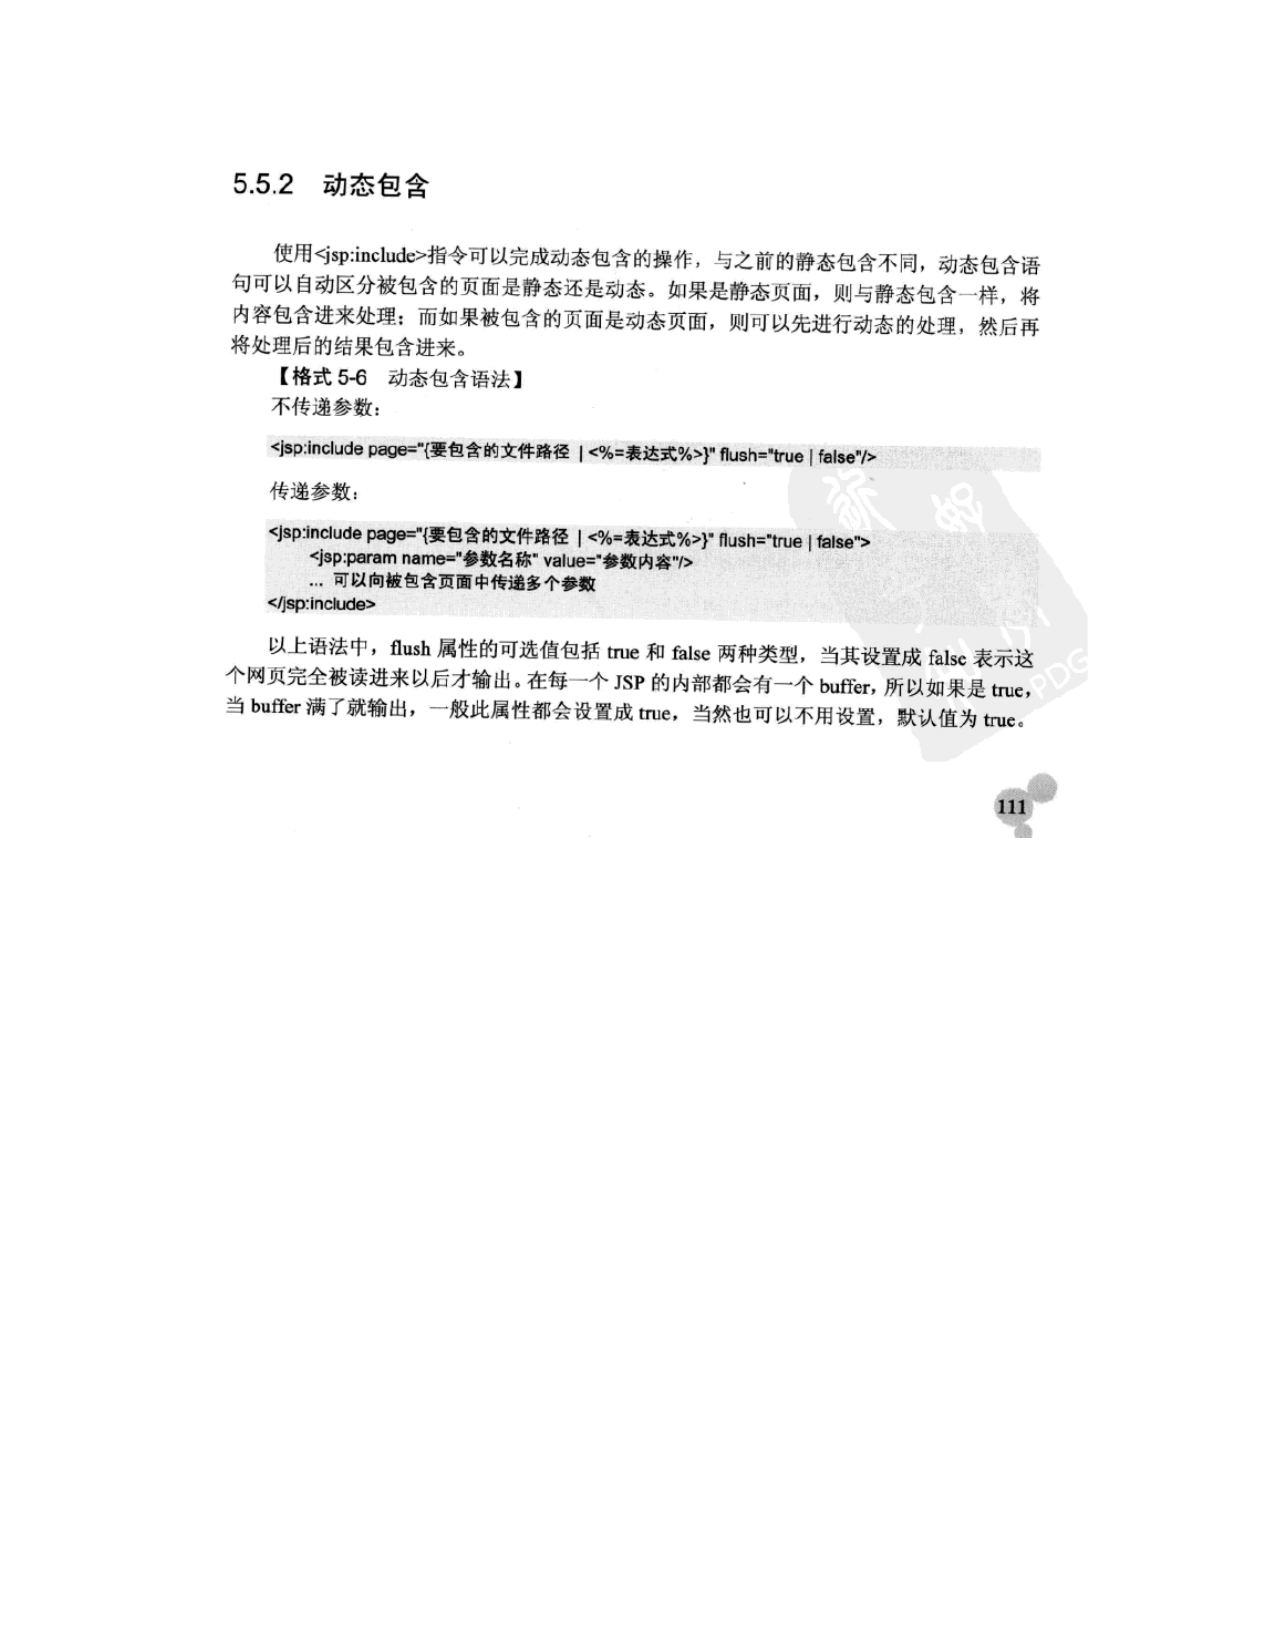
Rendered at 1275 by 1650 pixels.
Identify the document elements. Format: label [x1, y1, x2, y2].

picture [187, 150, 1088, 838]
